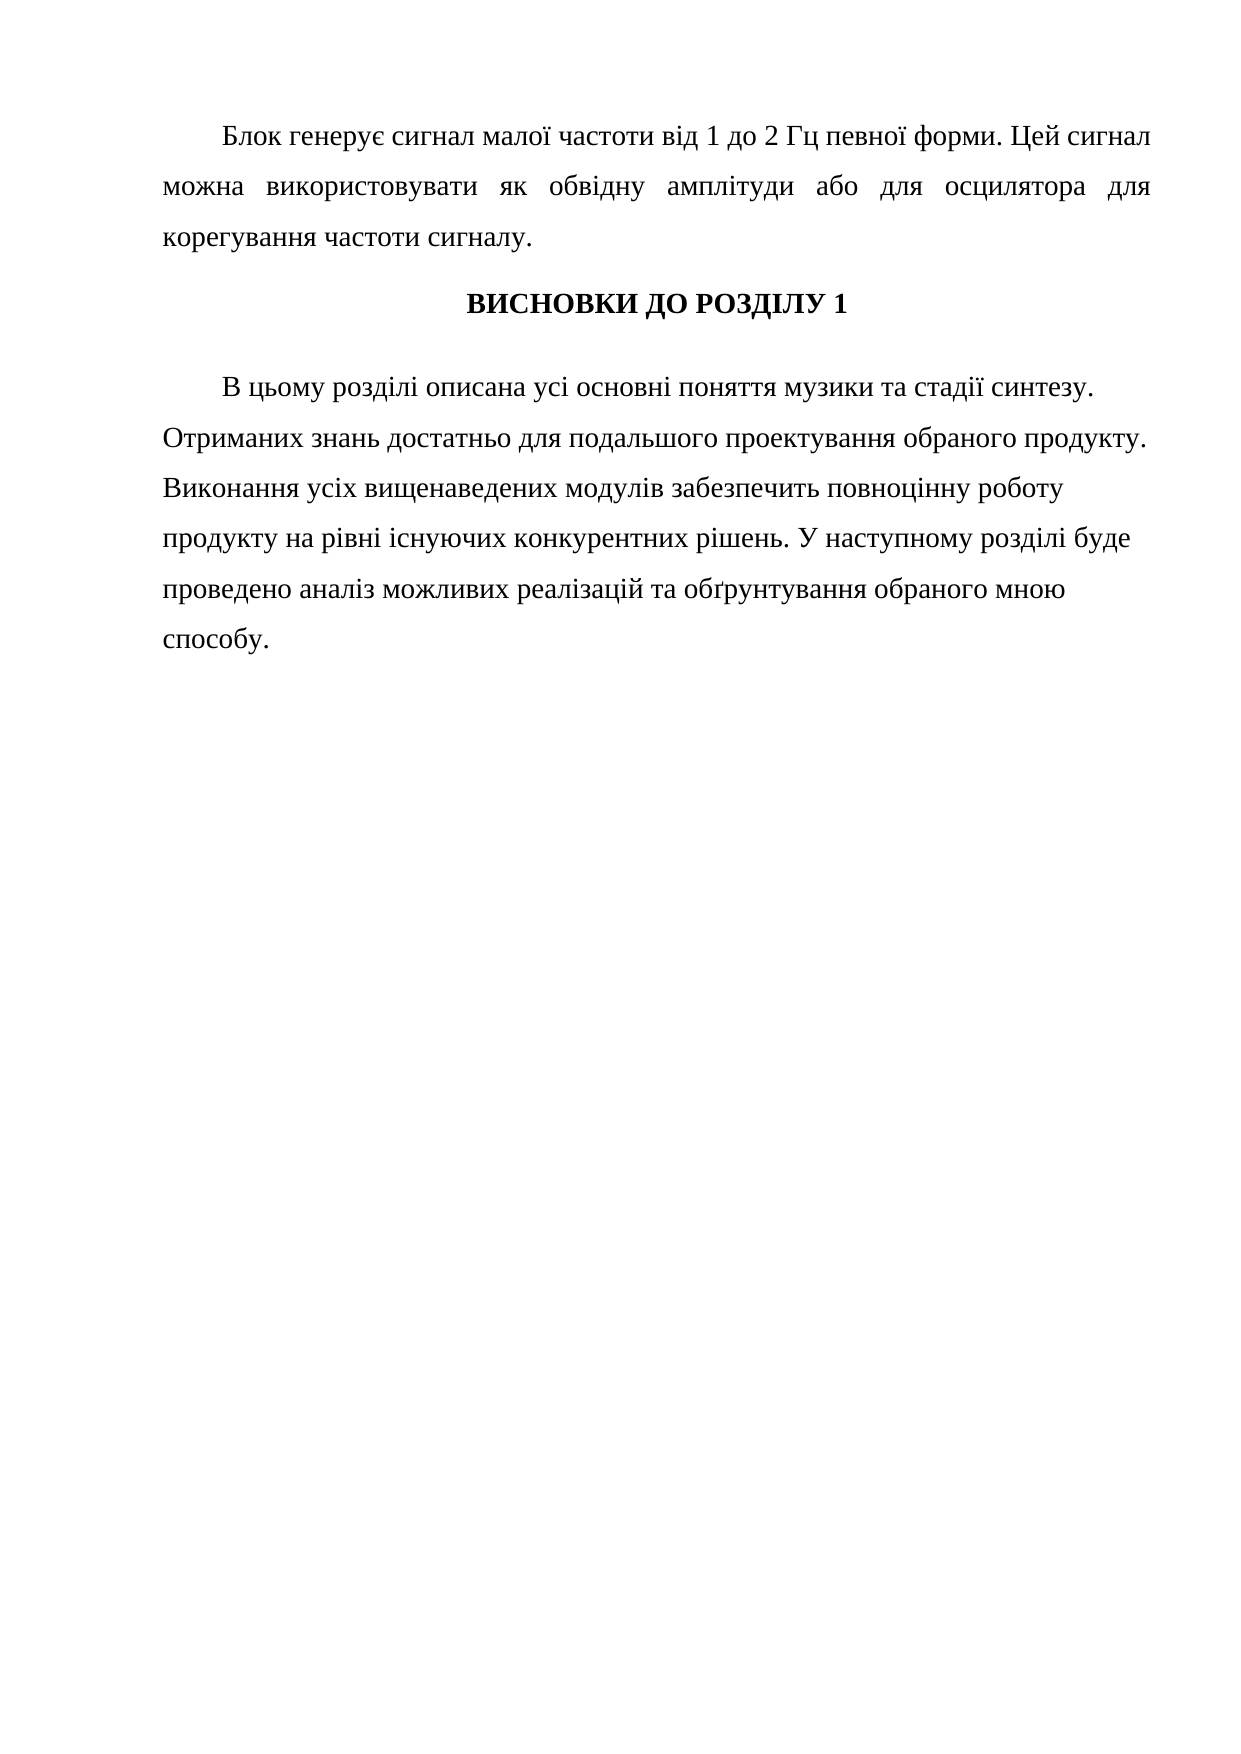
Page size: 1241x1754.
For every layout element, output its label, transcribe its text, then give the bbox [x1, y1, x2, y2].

text ВИСНОВКИ ДО РОЗДІЛУ 1 [162, 286, 1152, 319]
text Блок генерує сигнал малої частоти від 1 до 2 Гц певної форми. Цей сигнал можна використовувати як обвідну амплітуди або для осцилятора для корегування частоти сигналу. [162, 118, 1152, 252]
text В цьому розділі описана усі основні поняття музики та стадії синтезу. Отриманих знань достатньо для подальшого проектування обраного продукту. Виконання усіх вищенаведених модулів забезпечить повноцінну роботу продукту на рівні існуючих конкурентних рішень. У наступному розділі буде проведено аналіз можливих реалізацій та обґрунтування обраного мною способу. [162, 369, 1152, 654]
